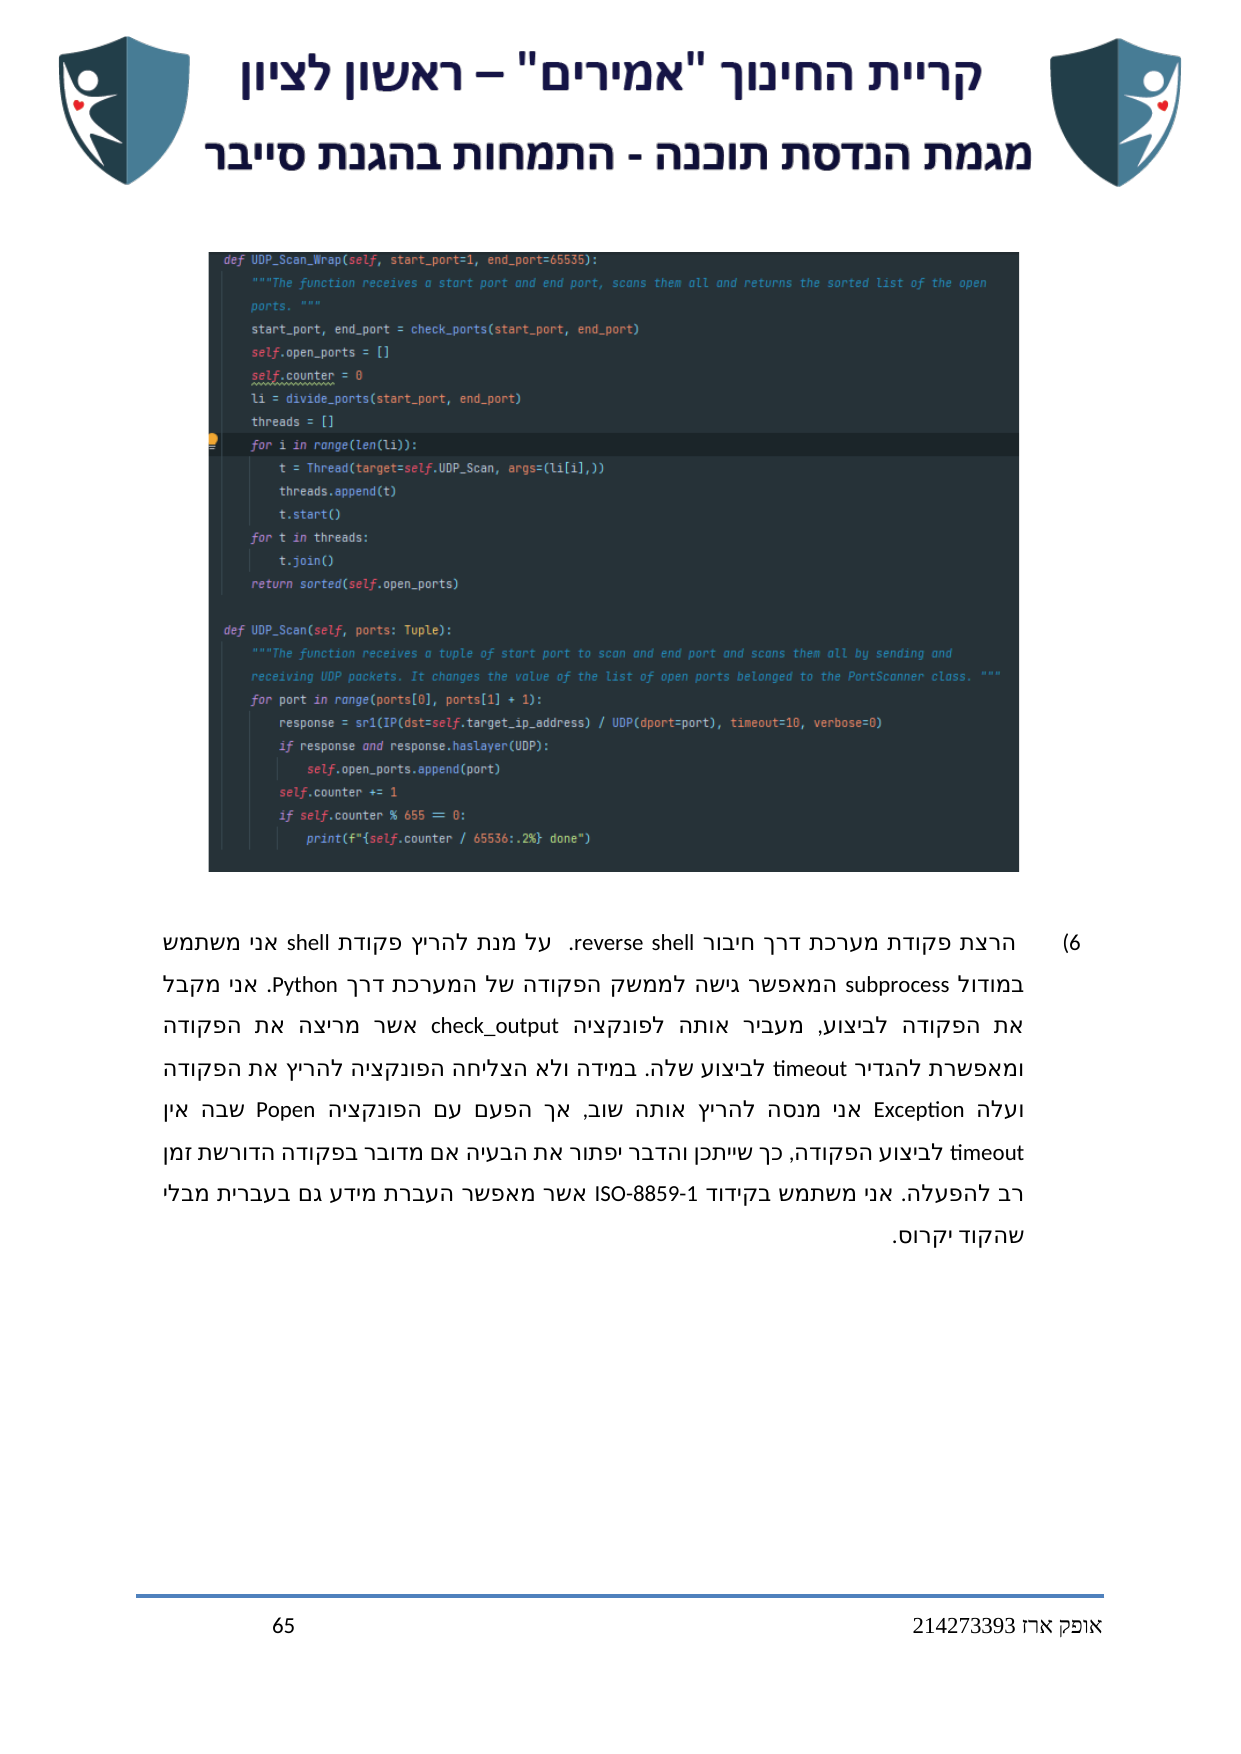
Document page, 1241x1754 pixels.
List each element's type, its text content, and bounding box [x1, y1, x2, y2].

picture [58, 36, 1182, 188]
list הרצת פקודת מערכת דרך חיבור reverse shell. על מנת להריץ פקודת shell אני משתמש במודול subprocess המאפשר גישה לממשק הפקודה של המערכת דרך Python. אני מקבל את הפקודה לביצוע, מעביר אותה לפונקציה check_output אשר מריצה את הפקודה ומאפשרת להגדיר timeout לביצוע שלה. במידה ולא הצליחה הפונקציה להריץ את הפקודה ועלה Exception אני מנסה להריץ אותה שוב, אך הפעם עם הפונקציה Popen שבה אין timeout לביצוע הפקודה, כך שייתכן והדבר יפתור את הבעיה אם מדובר בפקודה הדורשת זמן רב להפעלה. אני משתמש בקידוד ISO-8859-1 אשר מאפשר העברת מידע גם בעברית מבלי שהקוד יקרוס. [162, 928, 1062, 1249]
picture [208, 252, 1020, 872]
